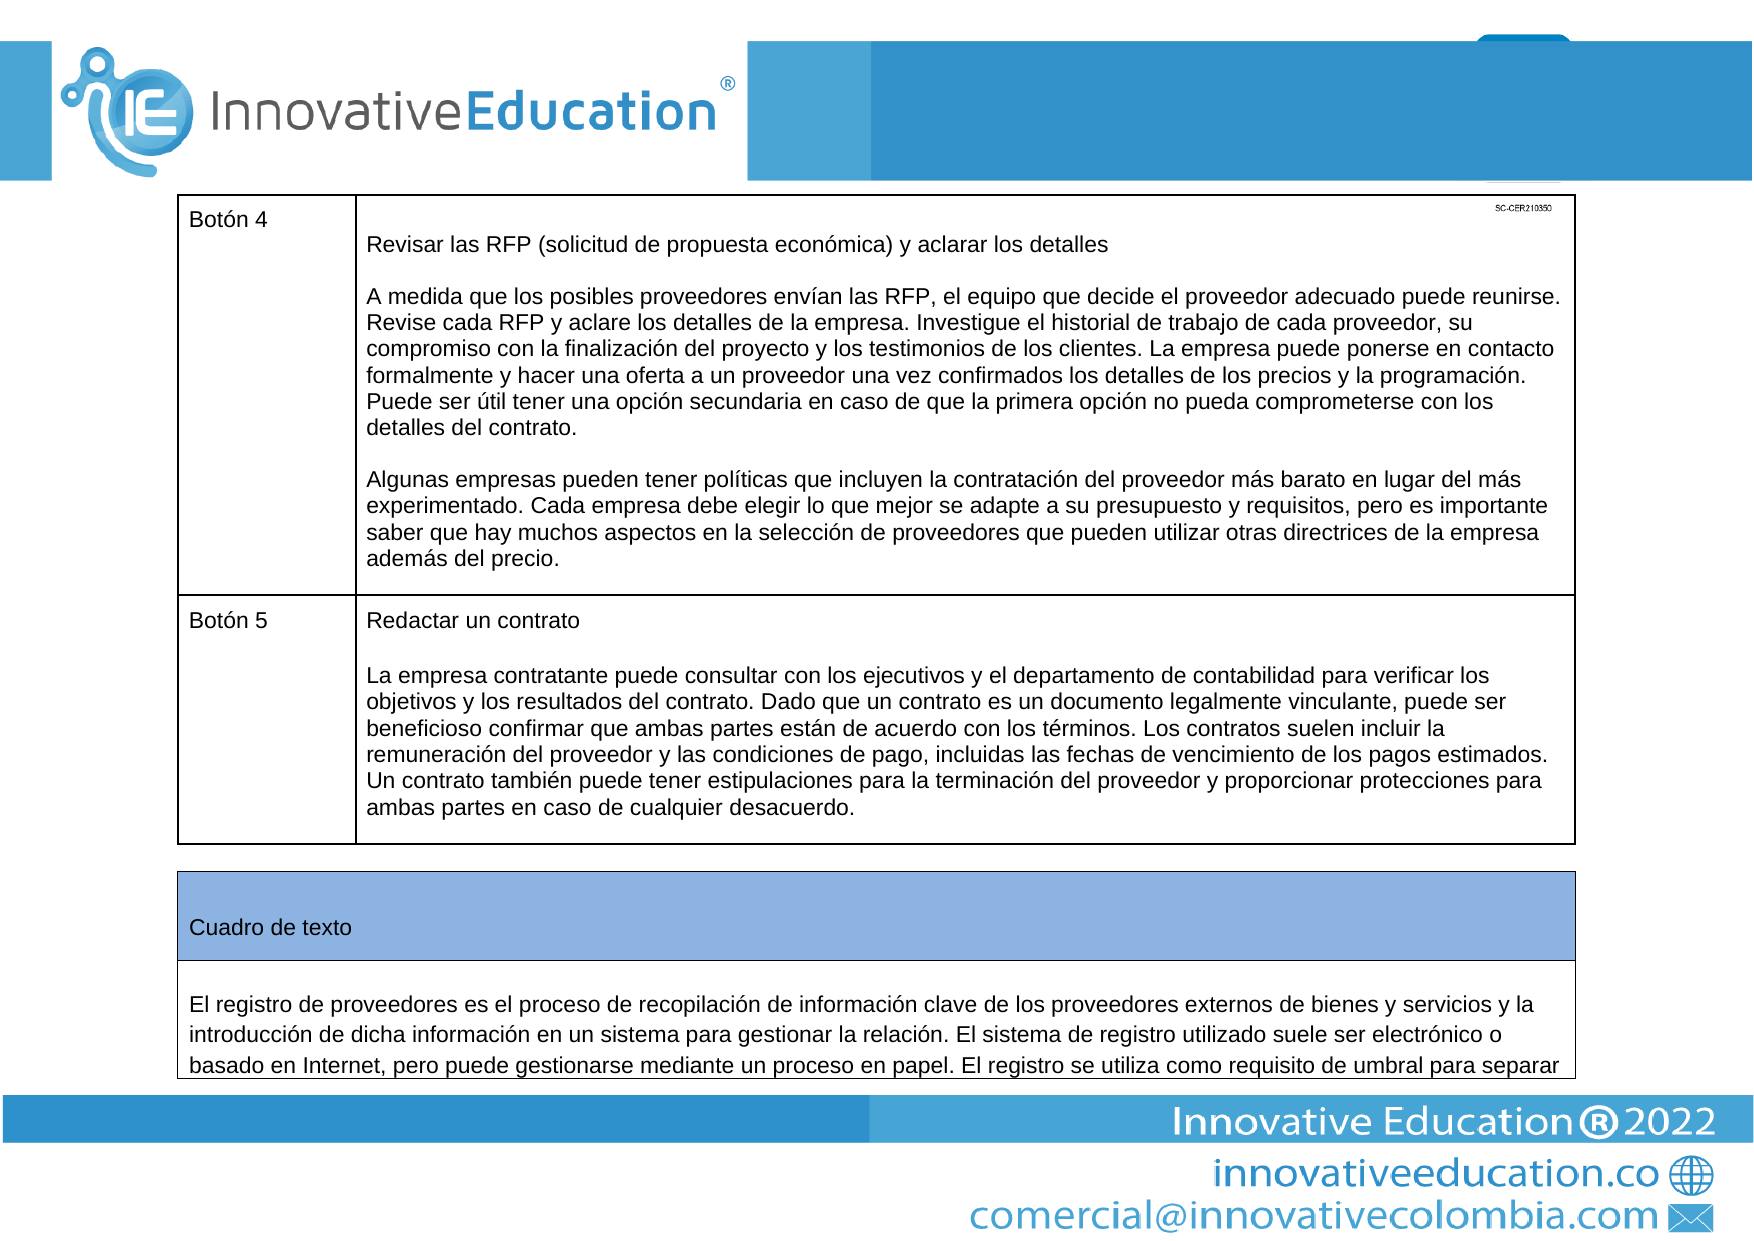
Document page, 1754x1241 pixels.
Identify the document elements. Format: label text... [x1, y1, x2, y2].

picture [0, 28, 1752, 194]
table_header Cuadro de texto [178, 872, 1575, 960]
table_cell Botón 4 [179, 196, 355, 594]
table_cell Revisar las RFP (solicitud de propuesta económica) y aclarar los detalles A medida que los posibles proveedores envían las RFP, el equipo que decide el proveedor adecuado puede reunirse. Revise cada RFP y aclare los detalles de la empresa. Investigue el historial de trabajo de cada proveedor, su compromiso con la finalización del proyecto y los testimonios de los clientes. La empresa puede ponerse en contacto formalmente y hacer una oferta a un proveedor una vez confirmados los detalles de los precios y la programación. Puede ser útil tener una opción secundaria en caso de que la primera opción no pueda comprometerse con los detalles del contrato. Algunas empresas pueden tener políticas que incluyen la contratación del proveedor más barato en lugar del más experimentado. Cada empresa debe elegir lo que mejor se adapte a su presupuesto y requisitos, pero es importante saber que hay muchos aspectos en la selección de proveedores que pueden utilizar otras directrices de la empresa además del precio. [357, 196, 1574, 594]
table_cell Botón 5 [179, 596, 355, 843]
table_cell Redactar un contrato La empresa contratante puede consultar con los ejecutivos y el departamento de contabilidad para verificar los objetivos y los resultados del contrato. Dado que un contrato es un documento legalmente vinculante, puede ser beneficioso confirmar que ambas partes están de acuerdo con los términos. Los contratos suelen incluir la remuneración del proveedor y las condiciones de pago, incluidas las fechas de vencimiento de los pagos estimados. Un contrato también puede tener estipulaciones para la terminación del proveedor y proporcionar protecciones para ambas partes en caso de cualquier desacuerdo. [357, 596, 1574, 843]
picture [2, 1093, 1754, 1239]
